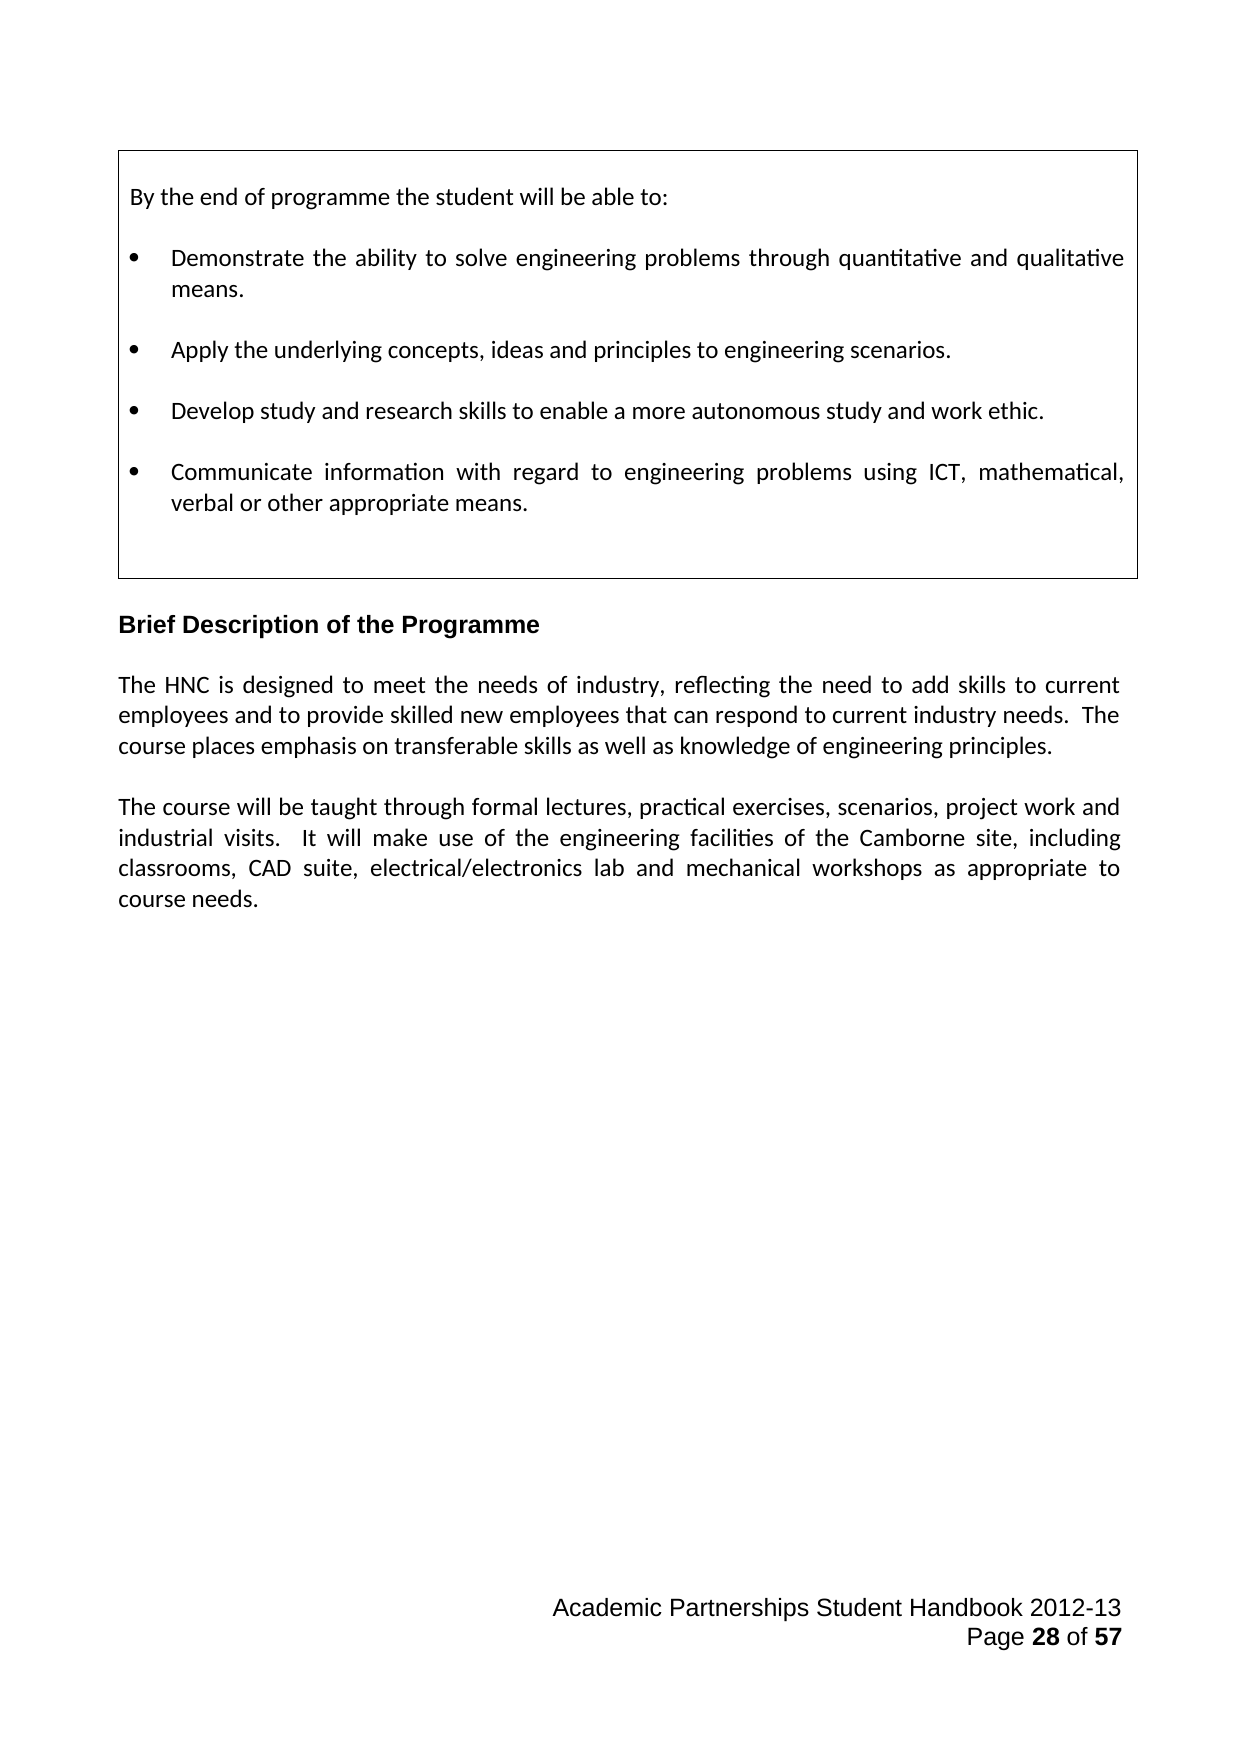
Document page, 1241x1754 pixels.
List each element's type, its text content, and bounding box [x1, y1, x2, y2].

table_cell By the end of programme the student will be able to: Demonstrate the ability to solve engineering problems through quantitative and qualitative means. Apply the underlying concepts, ideas and principles to engineering scenarios. Develop study and research skills to enable a more autonomous study and work ethic. Communicate information with regard to engineering problems using ICT, mathematical, verbal or other appropriate means. [119, 151, 1137, 578]
text The course will be taught through formal lectures, practical exercises, scenarios, project work and industrial visits. It will make use of the engineering facilities of the Camborne site, including classrooms, CAD suite, electrical/electronics lab and mechanical workshops as appropriate to course needs. [118, 791, 1122, 913]
text The HNC is designed to meet the needs of industry, reflecting the need to add skills to current employees and to provide skilled new employees that can respond to current industry needs. The course places emphasis on transferable skills as well as knowledge of engineering principles. [118, 669, 1122, 761]
text Brief Description of the Programme [118, 610, 1122, 639]
